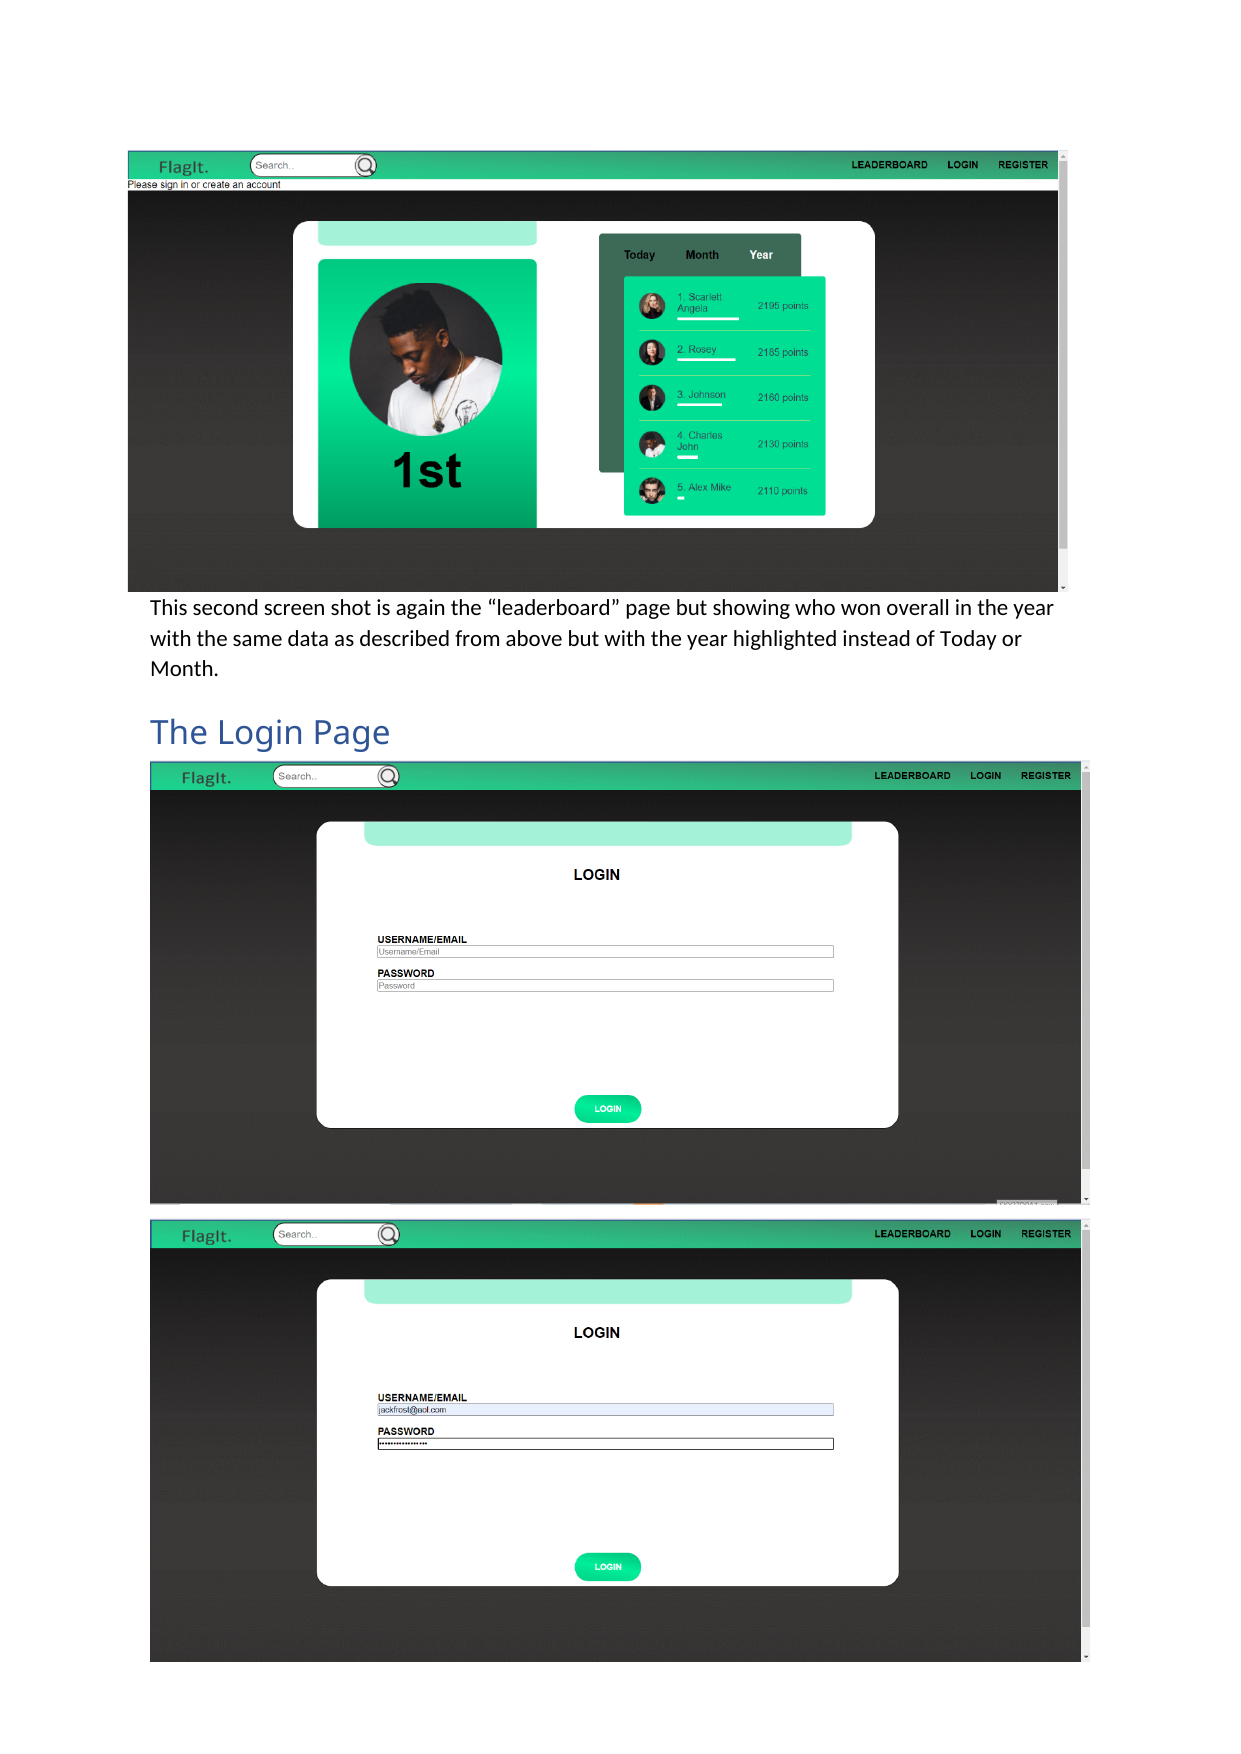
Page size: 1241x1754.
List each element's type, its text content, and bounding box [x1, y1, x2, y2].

subtitle The Login Page [150, 709, 1090, 754]
picture [127, 150, 1068, 592]
picture [150, 1217, 1091, 1662]
picture [150, 758, 1090, 1205]
